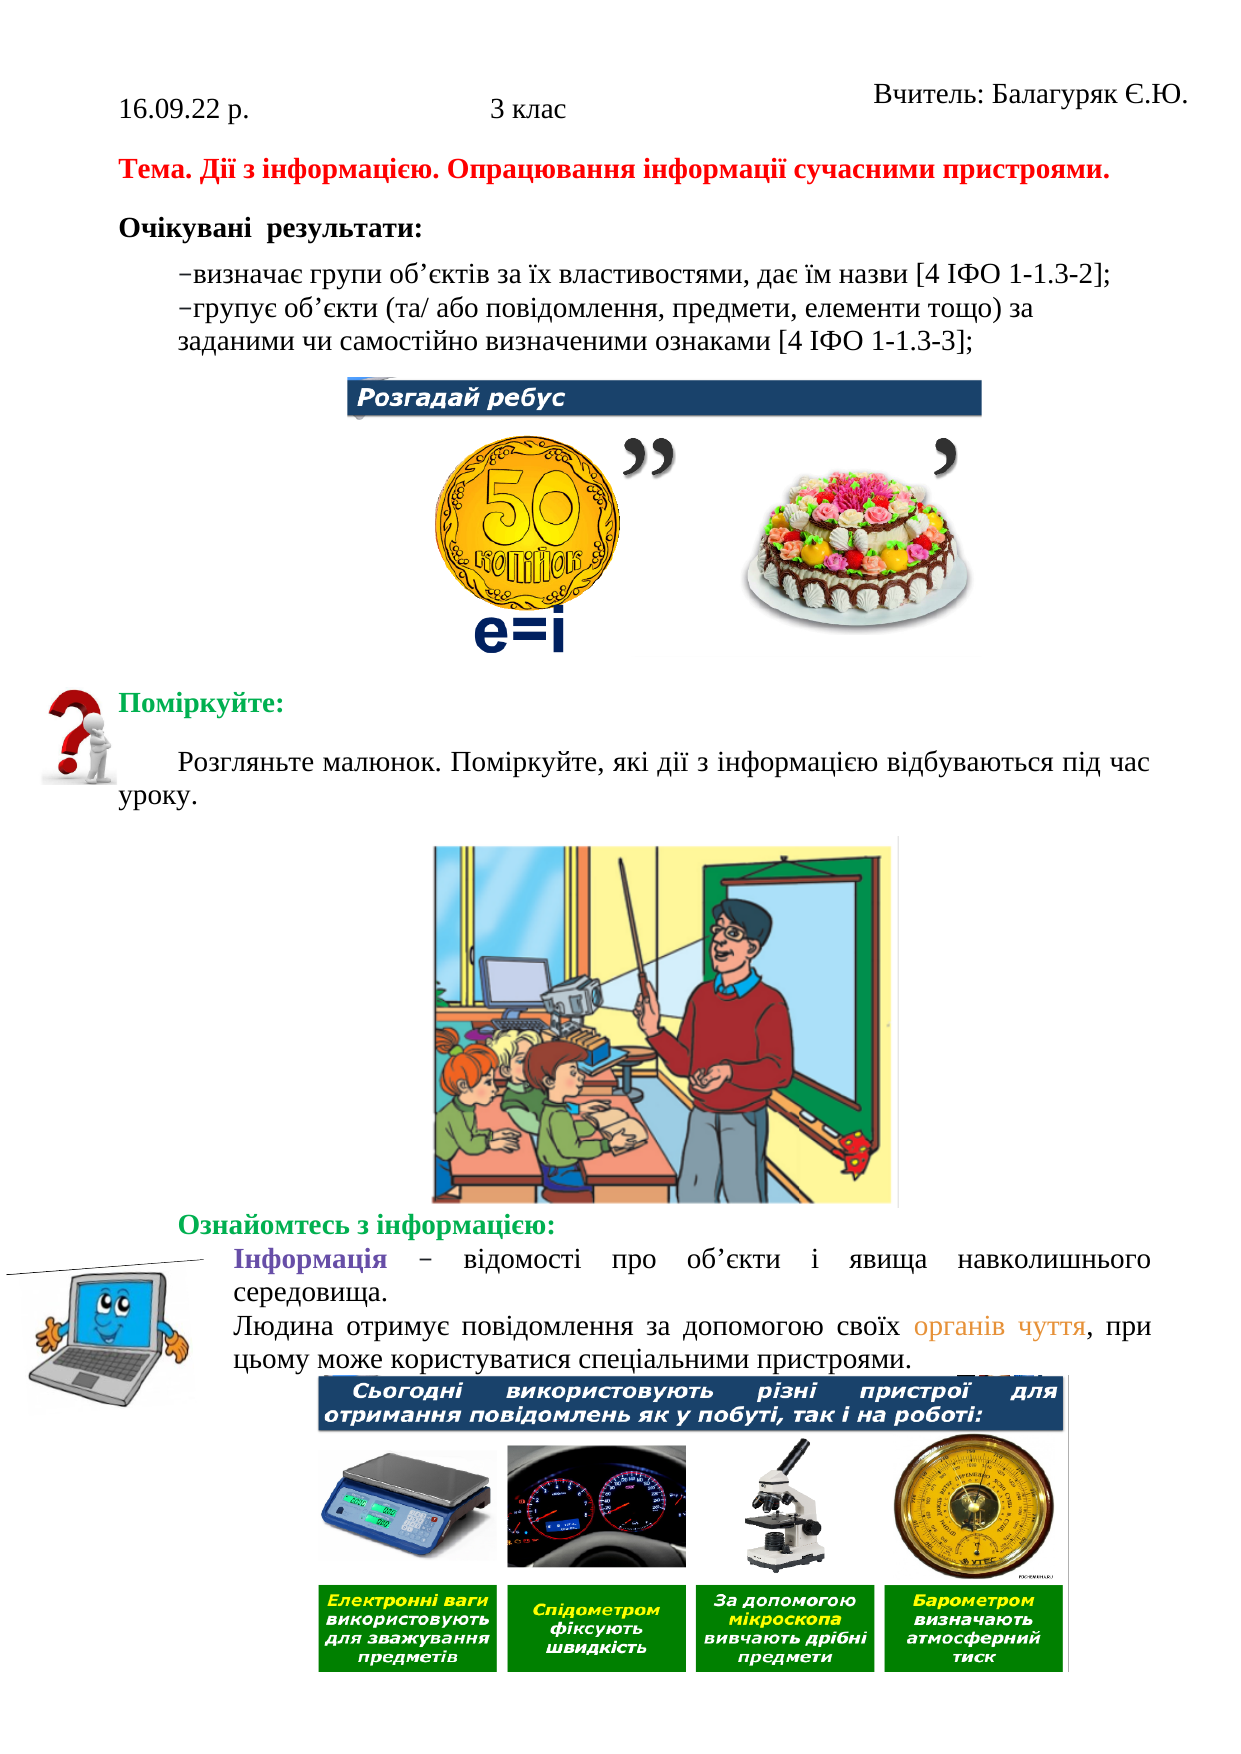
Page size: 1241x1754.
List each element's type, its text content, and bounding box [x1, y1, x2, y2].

text Інформація – відомості про об’єкти і явища навколишнього середовища. [177, 1241, 1152, 1308]
text Очікувані результати: [118, 210, 1152, 244]
text 16.09.22 р. 3 клас [118, 91, 858, 125]
picture [347, 377, 982, 657]
picture [430, 836, 899, 1208]
picture [11, 672, 118, 785]
picture [316, 1375, 1069, 1672]
text Людина отримує повідомлення за допомогою своїх органів чуття, при цьому може користуватися спеціальними пристроями. [208, 1308, 1152, 1375]
text –визначає групи об’єктів за їх властивостями, дає їм назви [4 ІФО 1-1.3-2]; [177, 256, 1152, 290]
picture [6, 1259, 215, 1417]
text Розгляньте малюнок. Поміркуйте, які дії з інформацією відбуваються під час уроку. [118, 744, 1152, 811]
text Тема. Дії з інформацією. Опрацювання інформації сучасними пристроями. [118, 151, 1152, 184]
text –групує об’єкти (та/ або повідомлення, предмети, елементи тощо) за заданими чи самостійно визначеними ознаками [4 ІФО 1-1.3-3]; [177, 290, 1152, 357]
text Ознайомтесь з інформацією: [177, 1207, 1152, 1241]
text Поміркуйте: [118, 685, 1152, 719]
